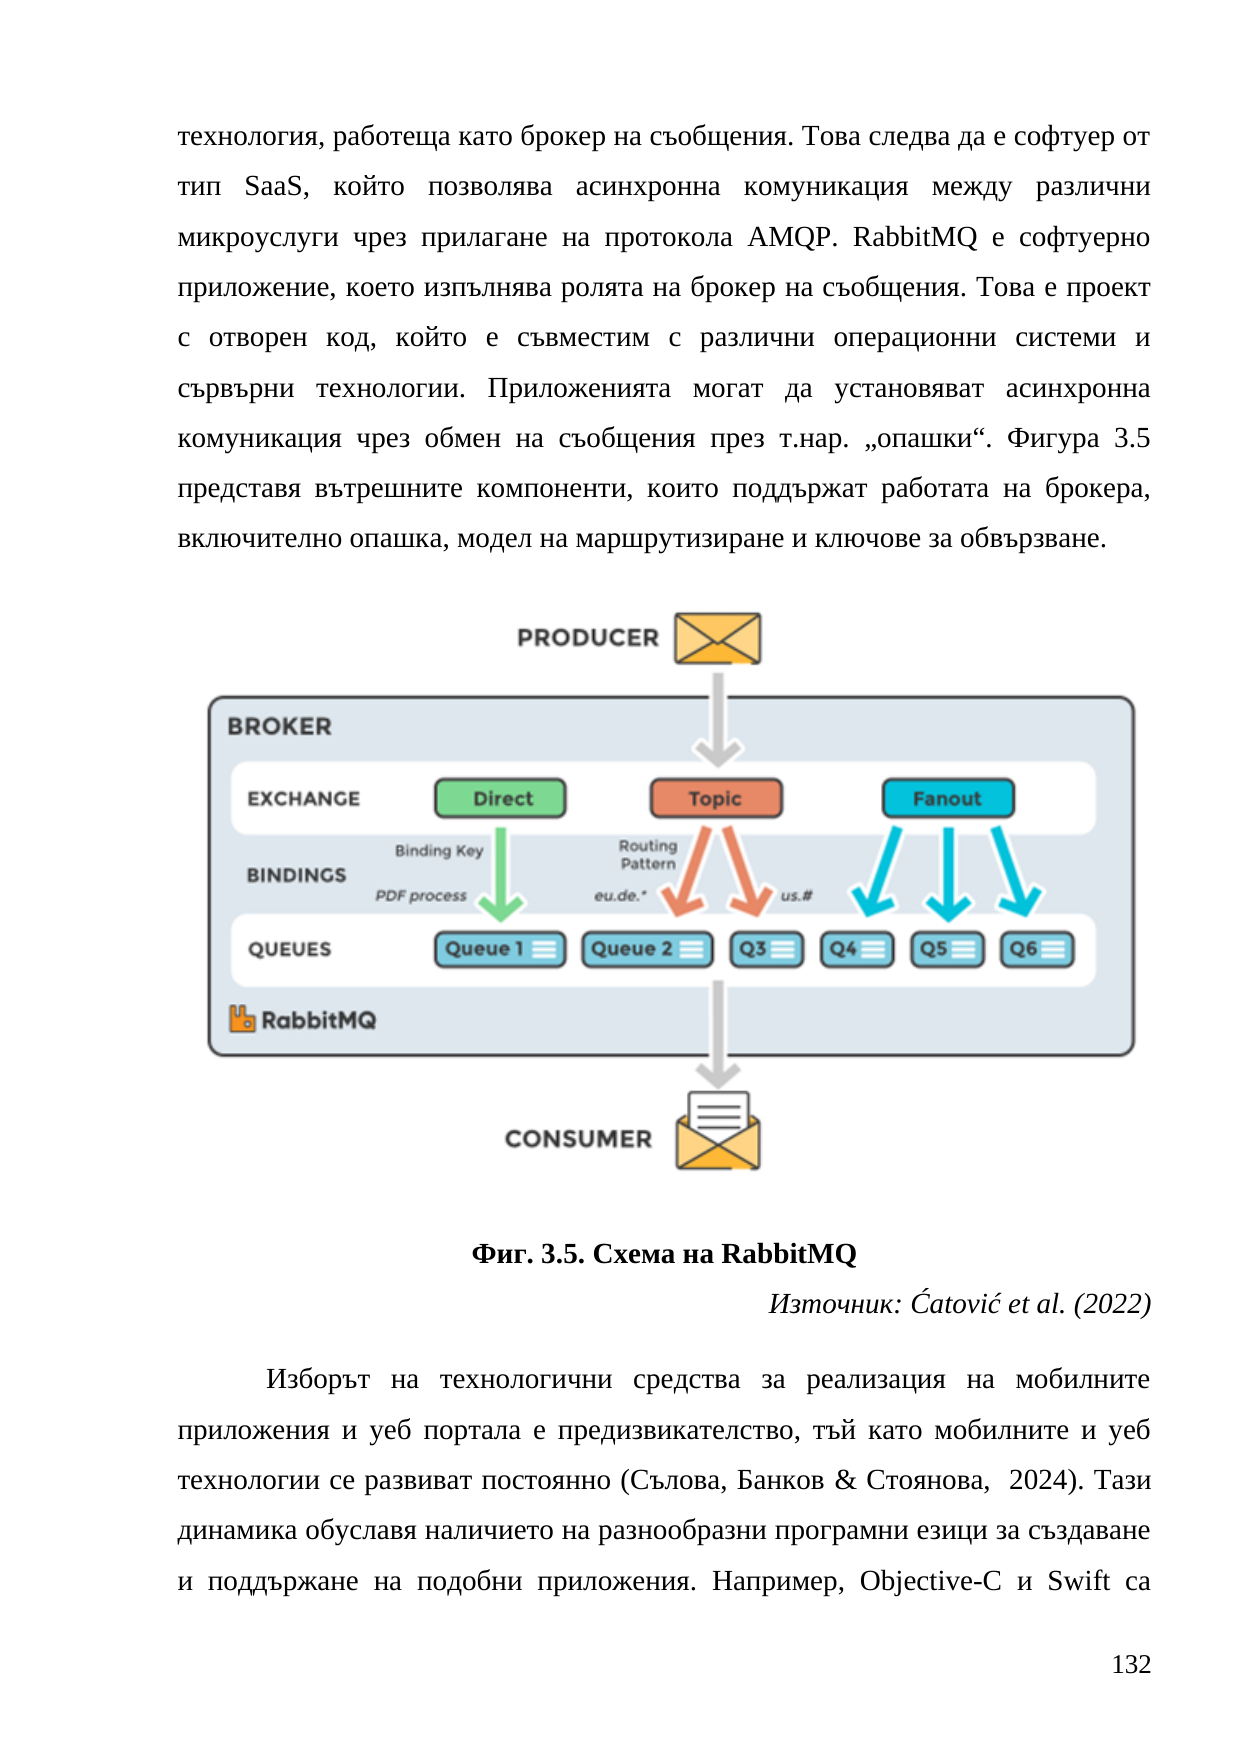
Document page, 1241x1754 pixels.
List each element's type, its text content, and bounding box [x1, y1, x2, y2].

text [177, 118, 1152, 554]
title Източник: Ćatović et al. (2022) [177, 1286, 1152, 1320]
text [177, 1361, 1152, 1596]
picture [177, 596, 1159, 1194]
title Фиг. 3.5. Схема на RabbitMQ [177, 1236, 1152, 1269]
